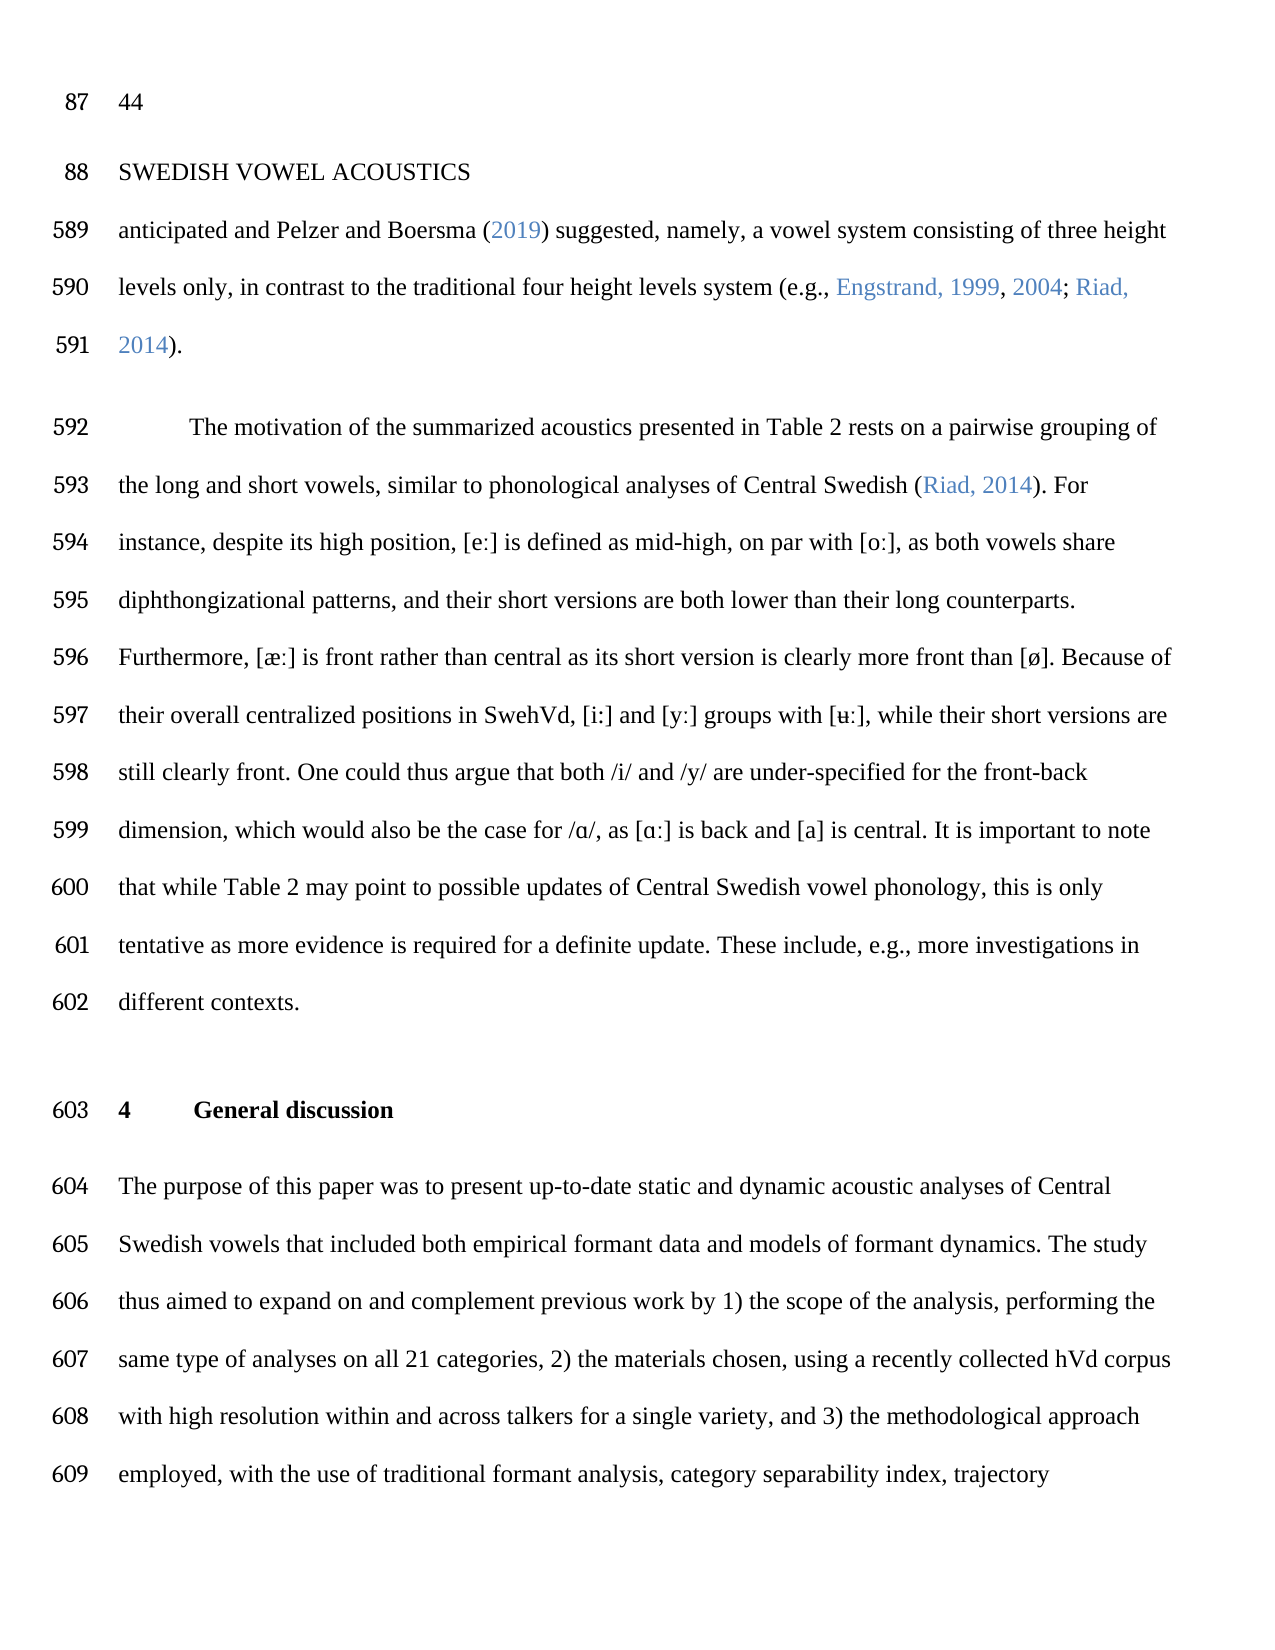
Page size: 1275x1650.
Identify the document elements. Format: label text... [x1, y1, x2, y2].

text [118, 215, 1181, 359]
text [118, 1171, 1181, 1487]
text The motivation of the summarized acoustics presented in Table 2 rests on a pairwise grouping of the long and short vowels, similar to phonological analyses of Central Swedish (Riad, 2014). For instance, despite its high position, [eː] is defined as mid-high, on par with [oː], as both vowels share diphthongizational patterns, and their short versions are both lower than their long counterparts. Furthermore, [æː] is front rather than central as its short version is clearly more front than [ø]. Because of their overall centralized positions in SwehVd, [i:] and [yː] groups with [ʉː], while their short versions are still clearly front. One could thus argue that both /i/ and /y/ are under-specified for the front-back dimension, which would also be the case for /ɑ/, as [ɑː] is back and [a] is central. It is important to note that while Table 2 may point to possible updates of Central Swedish vowel phonology, this is only tentative as more evidence is required for a definite update. These include, e.g., more investigations in different contexts. [118, 412, 1181, 1016]
subtitle 4 General discussion [118, 1095, 1181, 1124]
